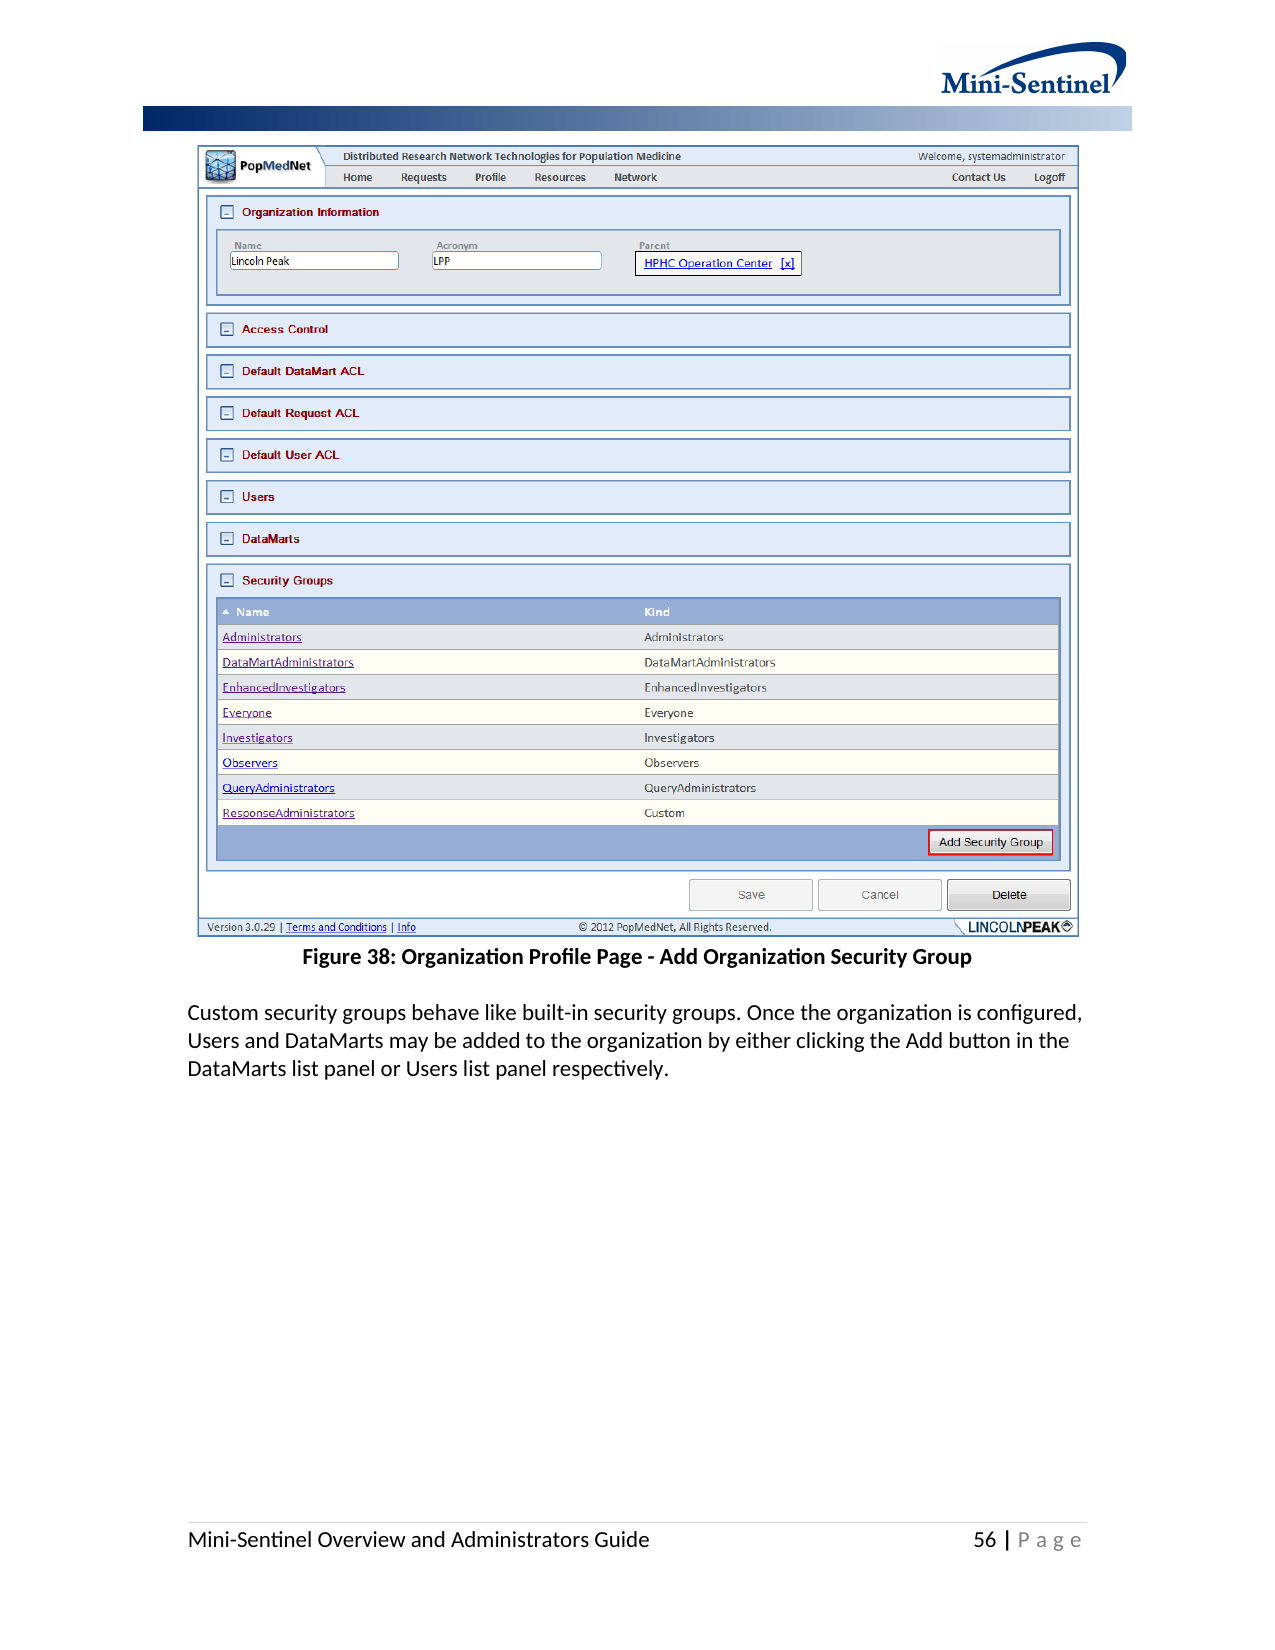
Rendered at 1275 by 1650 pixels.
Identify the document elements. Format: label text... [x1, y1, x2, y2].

picture [187, 138, 1088, 943]
picture [941, 42, 1127, 96]
text Custom security groups behave like built-in security groups. Once the organization is configured, Users and DataMarts may be added to the organization by either clicking the Add button in the DataMarts list panel or Users list panel respectively. [187, 998, 1087, 1082]
